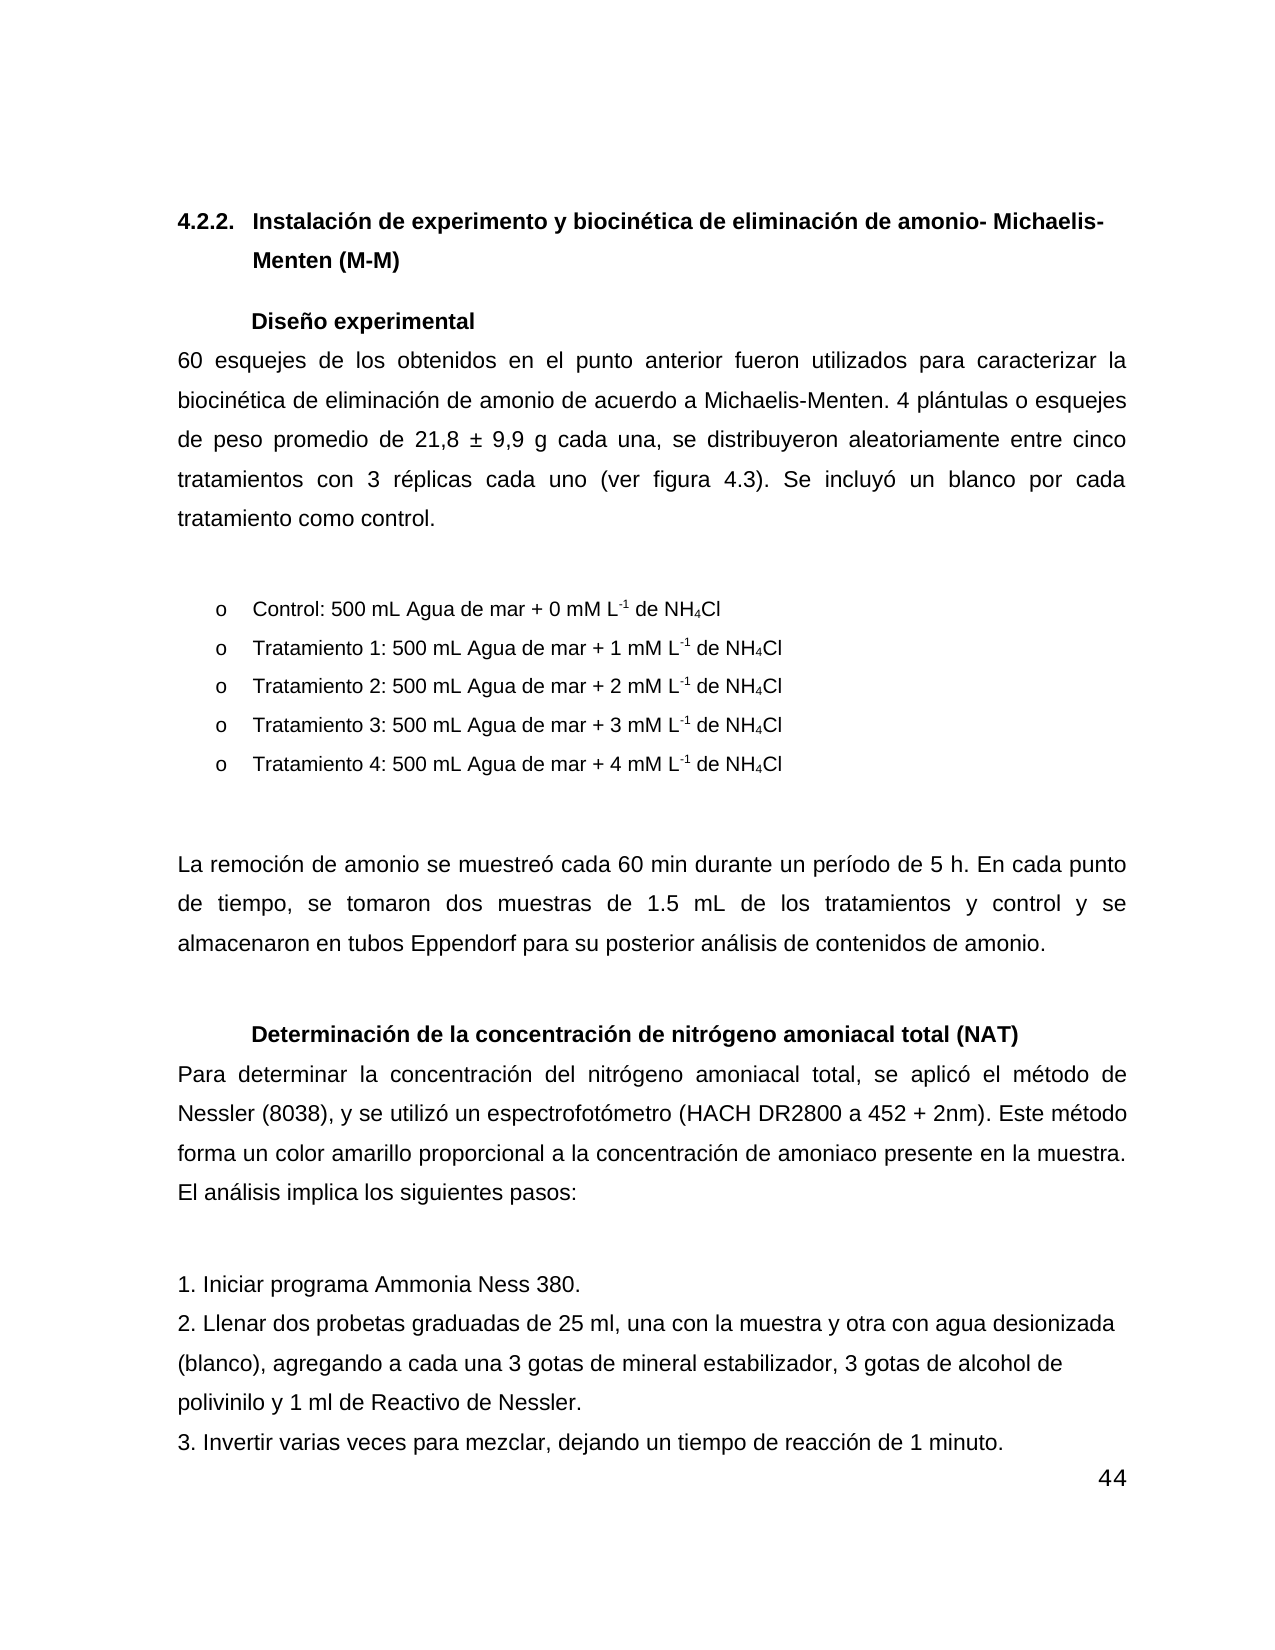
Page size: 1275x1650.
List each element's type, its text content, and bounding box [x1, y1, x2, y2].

list Tratamiento 3: 500 mL Agua de mar + 3 mM L-1 de NH4Cl [215, 713, 1127, 739]
list Tratamiento 2: 500 mL Agua de mar + 2 mM L-1 de NH4Cl [215, 674, 1127, 700]
subtitle Instalación de experimento y biocinética de eliminación de amonio- Michaelis-Menten (M-M) [177, 208, 1127, 274]
text 60 esquejes de los obtenidos en el punto anterior fueron utilizados para caracterizar la biocinética de eliminación de amonio de acuerdo a Michaelis-Menten. 4 plántulas o esquejes de peso promedio de 21,8 ± 9,9 g cada una, se distribuyeron aleatoriamente entre cinco tratamientos con 3 réplicas cada uno (ver figura 4.3). Se incluyó un blanco por cada tratamiento como control. [177, 347, 1127, 532]
text 2. Llenar dos probetas graduadas de 25 ml, una con la muestra y otra con agua desionizada (blanco), agregando a cada una 3 gotas de mineral estabilizador, 3 gotas de alcohol de polivinilo y 1 ml de Reactivo de Nessler. [177, 1310, 1127, 1415]
subtitle Determinación de la concentración de nitrógeno amoniacal total (NAT) [251, 1021, 1127, 1047]
list Control: 500 mL Agua de mar + 0 mM L-1 de NH4Cl [215, 597, 1127, 622]
text 1. Iniciar programa Ammonia Ness 380. [177, 1271, 1127, 1297]
text 3. Invertir varias veces para mezclar, dejando un tiempo de reacción de 1 minuto. [177, 1428, 1127, 1455]
text La remoción de amonio se muestreó cada 60 min durante un período de 5 h. En cada punto de tiempo, se tomaron dos muestras de 1.5 mL de los tratamientos y control y se almacenaron en tubos Eppendorf para su posterior análisis de contenidos de amonio. [177, 851, 1127, 956]
text Para determinar la concentración del nitrógeno amoniacal total, se aplicó el método de Nessler (8038), y se utilizó un espectrofotómetro (HACH DR2800 a 452 + 2nm). Este método forma un color amarillo proporcional a la concentración de amoniaco presente en la muestra. El análisis implica los siguientes pasos: [177, 1061, 1127, 1205]
subtitle Diseño experimental [251, 308, 1127, 334]
list Tratamiento 1: 500 mL Agua de mar + 1 mM L-1 de NH4Cl [215, 635, 1127, 661]
list Tratamiento 4: 500 mL Agua de mar + 4 mM L-1 de NH4Cl [215, 752, 1127, 777]
